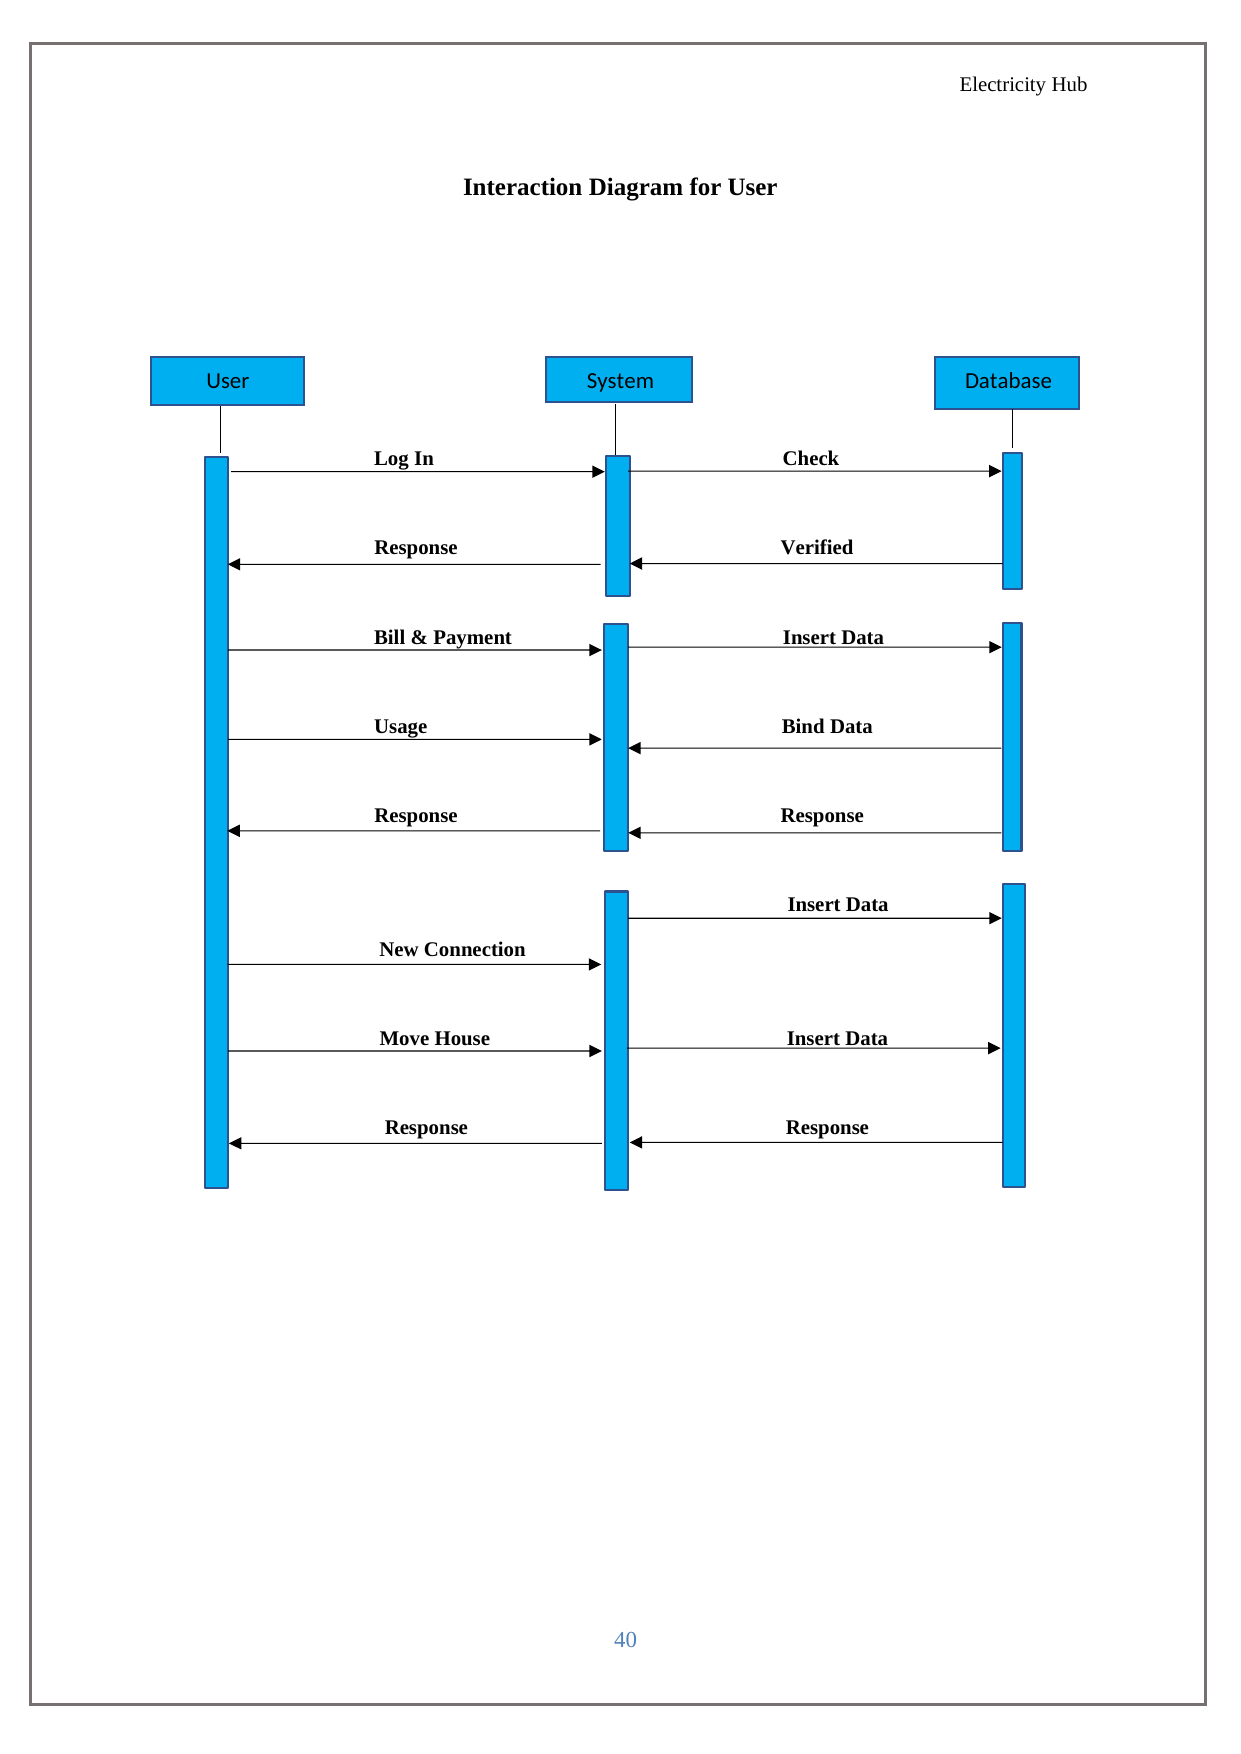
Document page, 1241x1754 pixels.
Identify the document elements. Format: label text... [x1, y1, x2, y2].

text Electricity Hub [44, 72, 1087, 96]
subtitle Interaction Diagram for User [251, 172, 990, 201]
